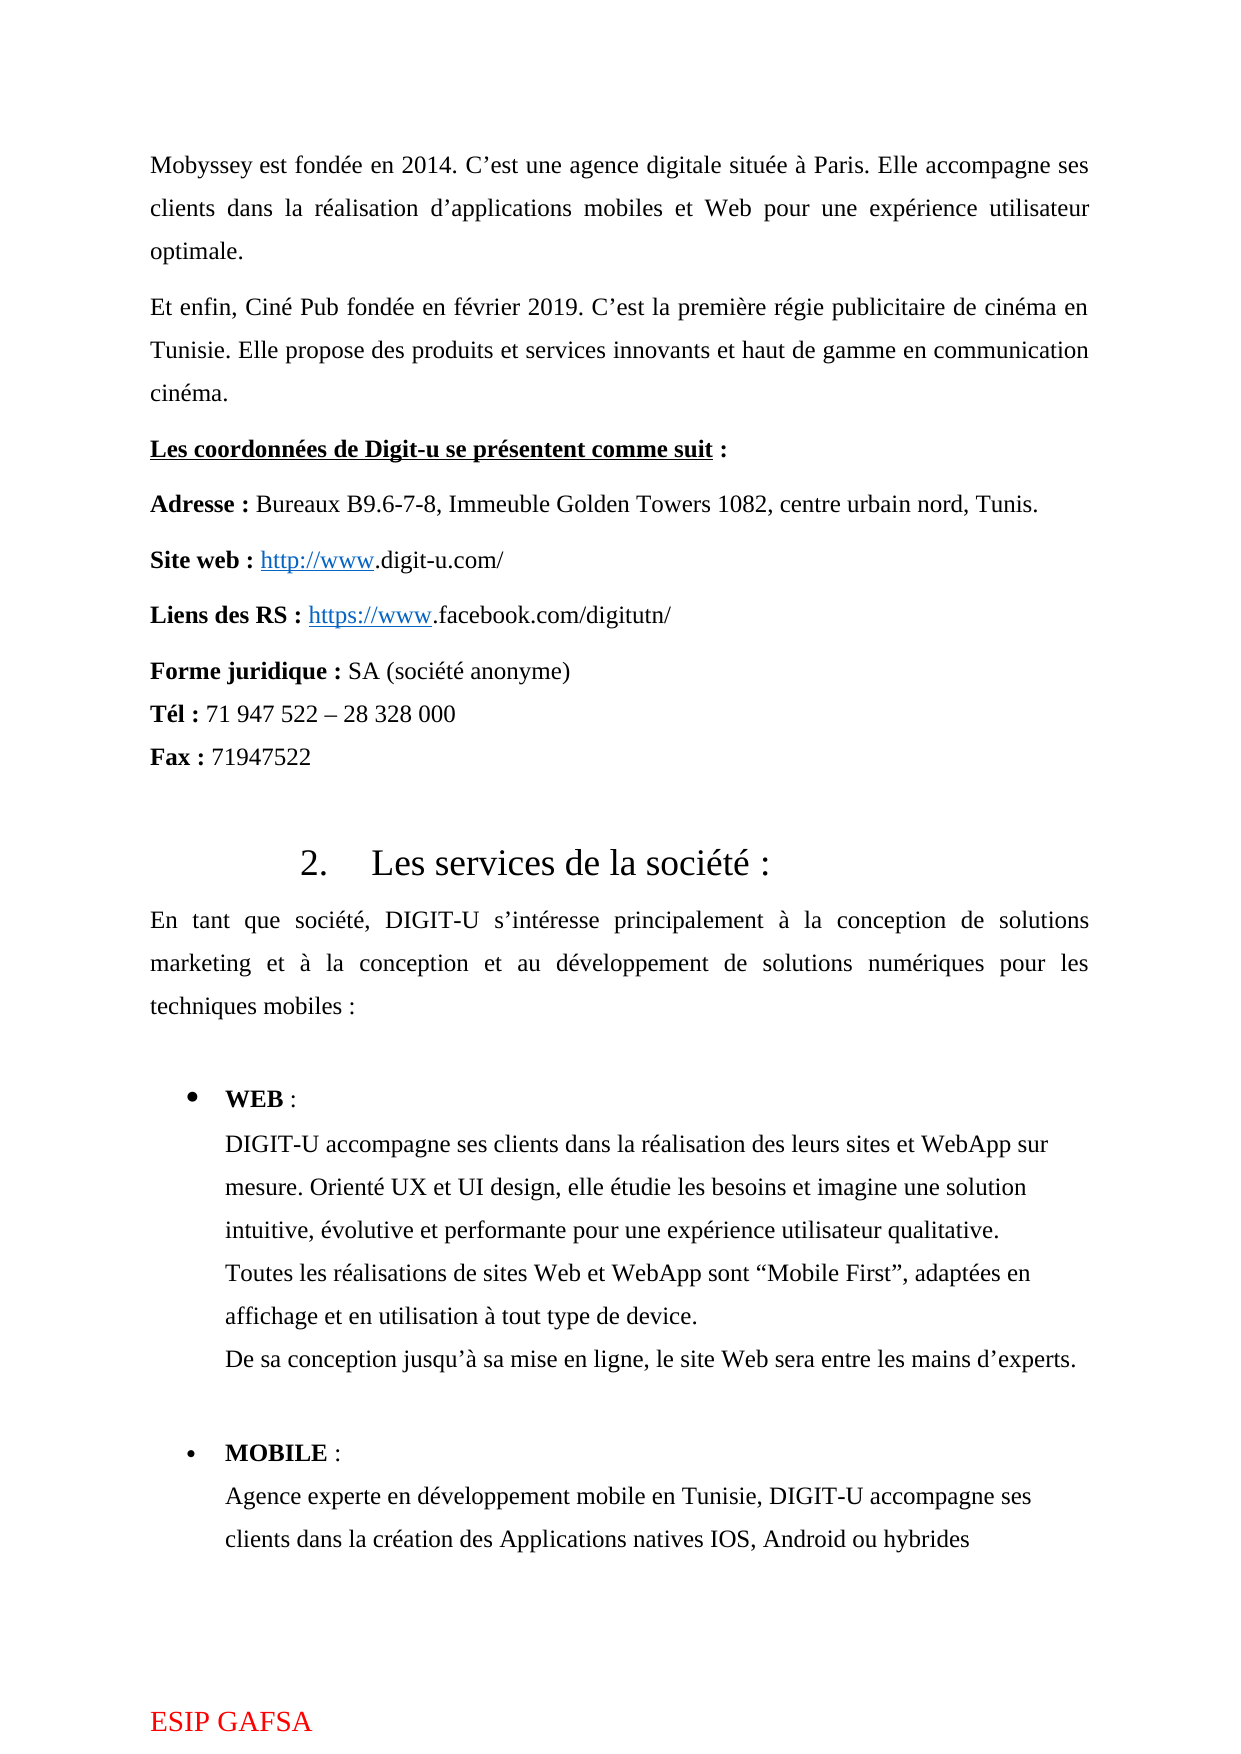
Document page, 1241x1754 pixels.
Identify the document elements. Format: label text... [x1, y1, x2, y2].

text Toutes les réalisations de sites Web et WebApp sont “Mobile First”, adaptées en affichage et en utilisation à tout type de device. [225, 1258, 1090, 1330]
text Fax : 71947522 [150, 742, 1090, 771]
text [225, 1481, 1090, 1553]
text Mobyssey est fondée en 2014. C’est une agence digitale située à Paris. Elle accompagne ses clients dans la réalisation d’applications mobiles et Web pour une expérience utilisateur optimale. [150, 150, 1090, 265]
list WEB : [187, 1084, 1090, 1114]
text Liens des RS : https://www.facebook.com/digitutn/ [150, 601, 1090, 629]
text DIGIT-U accompagne ses clients dans la réalisation des leurs sites et WebApp sur mesure. Orienté UX et UI design, elle étudie les besoins et imagine une solution intuitive, évolutive et performante pour une expérience utilisateur qualitative. [225, 1129, 1090, 1244]
text En tant que société, DIGIT-U s’intéresse principalement à la conception de solutions marketing et à la conception et au développement de solutions numériques pour les techniques mobiles : [150, 905, 1090, 1020]
text De sa conception jusqu’à sa mise en ligne, le site Web sera entre les mains d’experts. [225, 1344, 1090, 1373]
text Adresse : Bureaux B9.6-7-8, Immeuble Golden Towers 1082, centre urbain nord, Tunis. [150, 489, 1090, 518]
list MOBILE : [187, 1438, 1090, 1467]
subtitle Les services de la société : [300, 840, 1090, 883]
text Site web : http://www.digit-u.com/ [150, 545, 1090, 574]
text Et enfin, Ciné Pub fondée en février 2019. C’est la première régie publicitaire de cinéma en Tunisie. Elle propose des produits et services innovants et haut de gamme en communication cinéma. [150, 292, 1090, 407]
text Tél : 71 947 522 – 28 328 000 [150, 699, 1090, 728]
text Les coordonnées de Digit-u se présentent comme suit : [150, 434, 1090, 462]
text Forme juridique : SA (société anonyme) [150, 656, 1090, 685]
